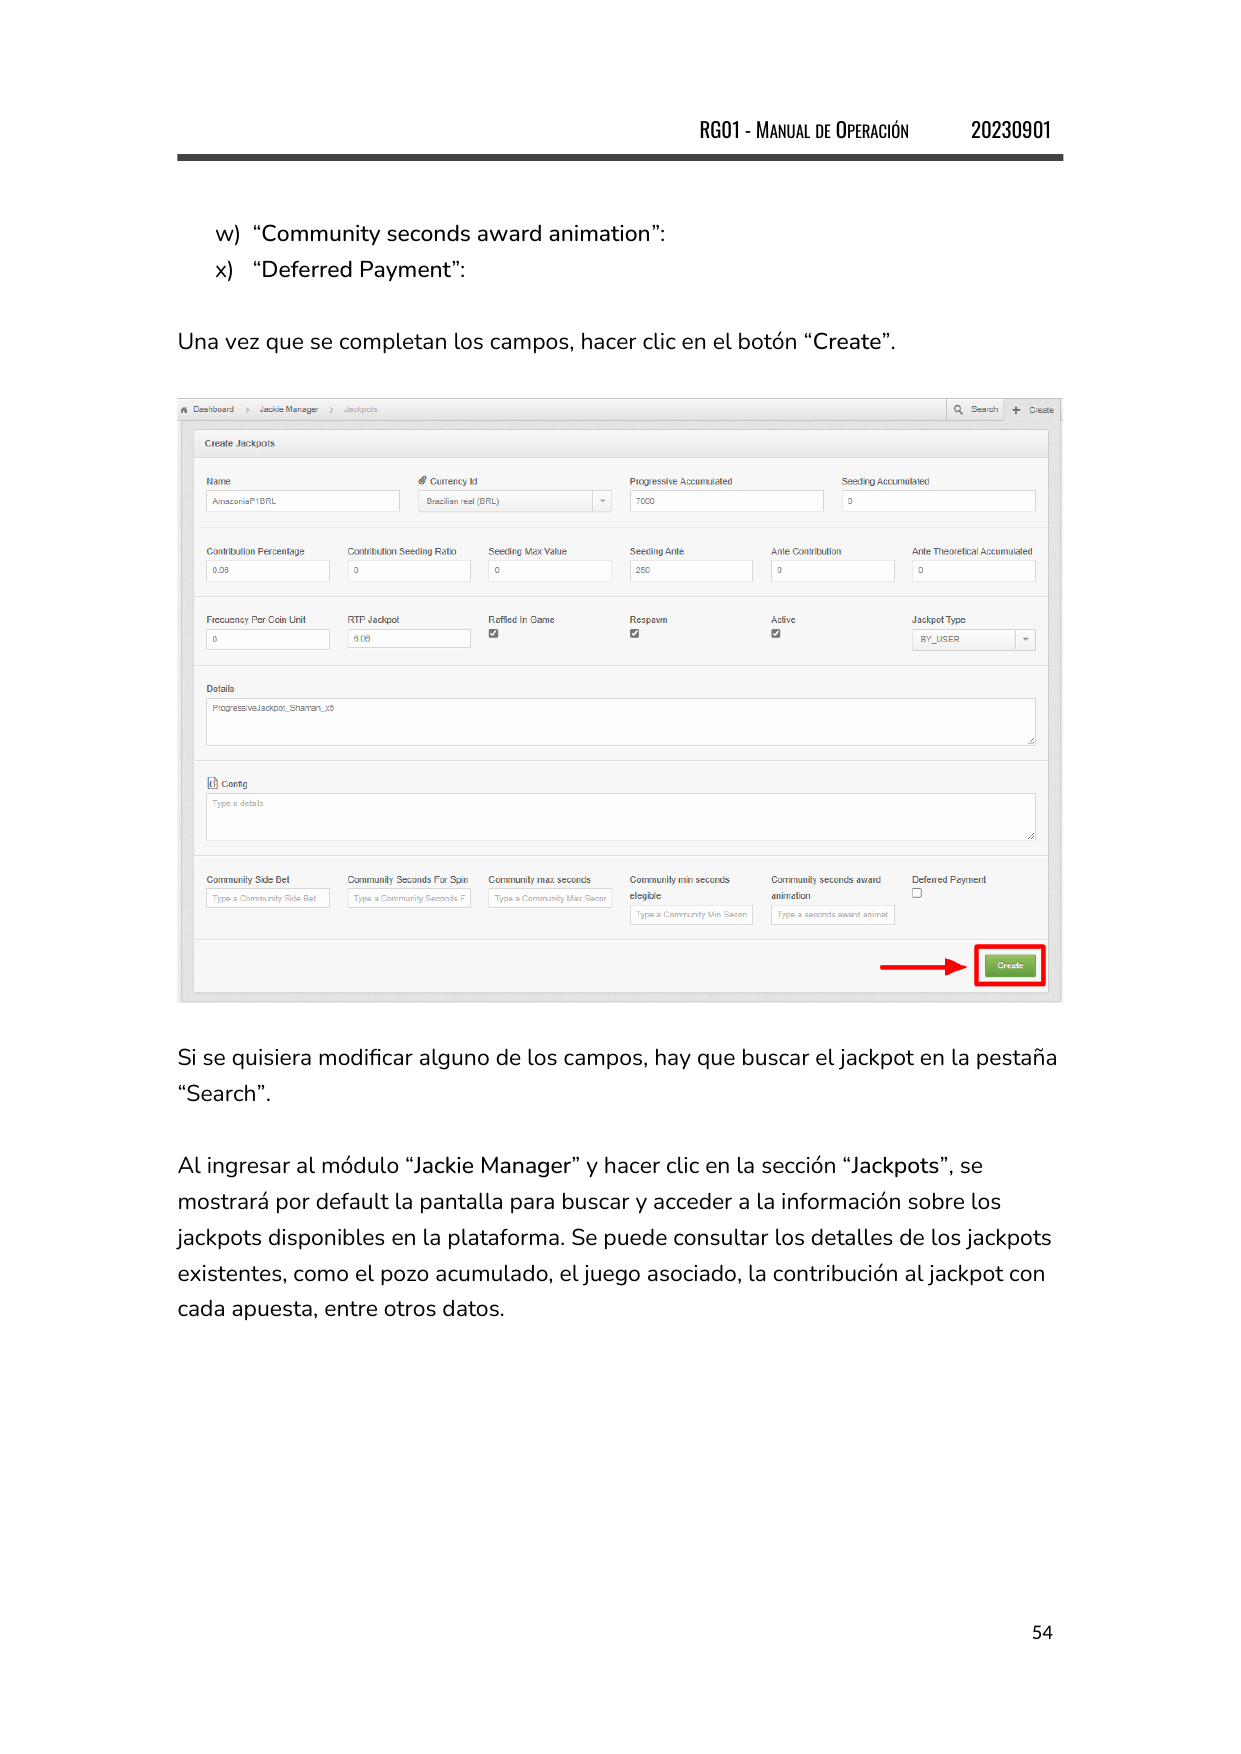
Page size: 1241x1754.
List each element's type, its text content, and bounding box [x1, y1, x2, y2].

picture [177, 154, 1064, 161]
text Al ingresar al módulo “Jackie Manager” y hacer clic en la sección “Jackpots”, se mostrará por default la pantalla para buscar y acceder a la información sobre los jackpots disponibles en la plataforma. Se puede consultar los detalles de los jackpots existentes, como el pozo acumulado, el juego asociado, la contribución al jackpot con cada apuesta, entre otros datos. [177, 1150, 1063, 1325]
text Una vez que se completan los campos, hacer clic en el botón “Create”. [177, 326, 1063, 358]
picture [177, 398, 1063, 1003]
text Si se quisiera modificar alguno de los campos, hay que buscar el jackpot en la pestaña “Search”. [177, 1042, 1063, 1109]
list “Deferred Payment”: [215, 254, 1063, 286]
list “Community seconds award animation”: [215, 218, 1063, 250]
